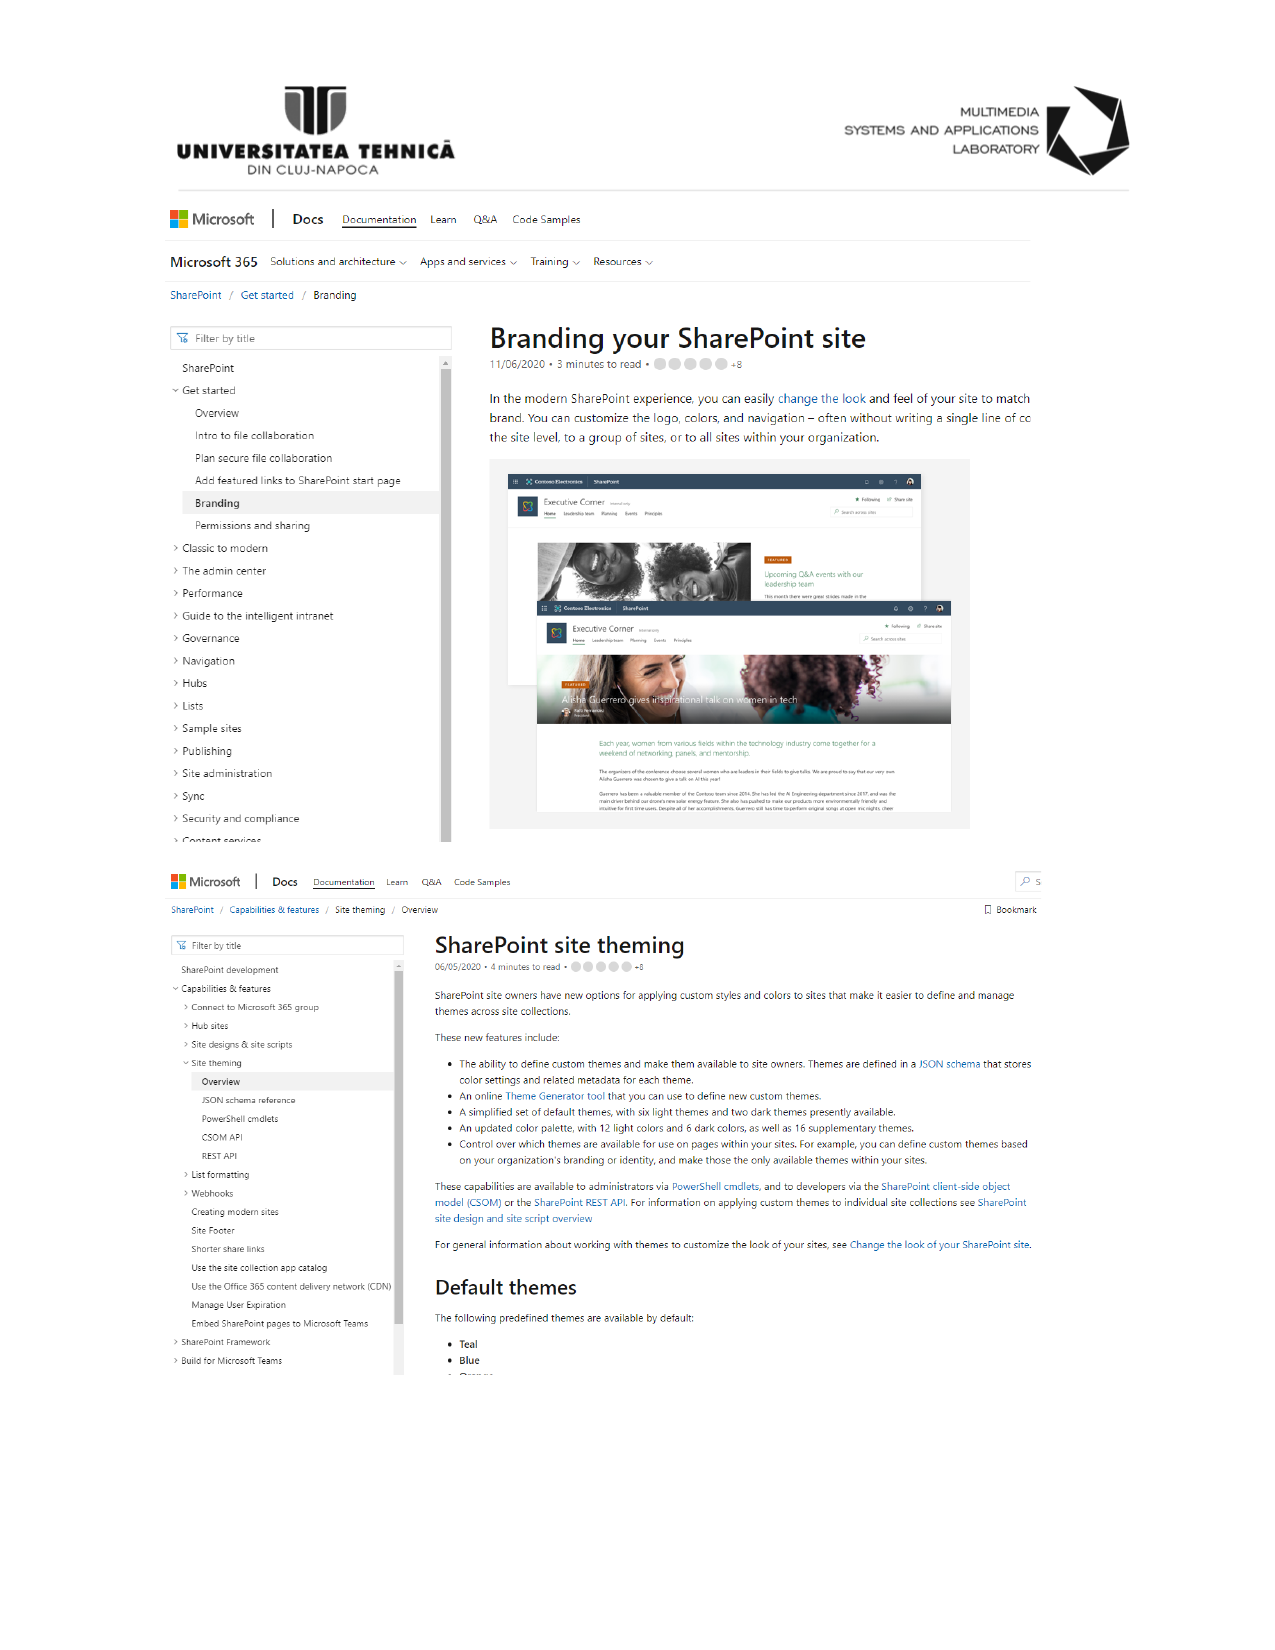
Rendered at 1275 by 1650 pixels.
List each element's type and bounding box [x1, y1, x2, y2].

picture [165, 75, 1141, 842]
picture [165, 865, 1042, 1375]
